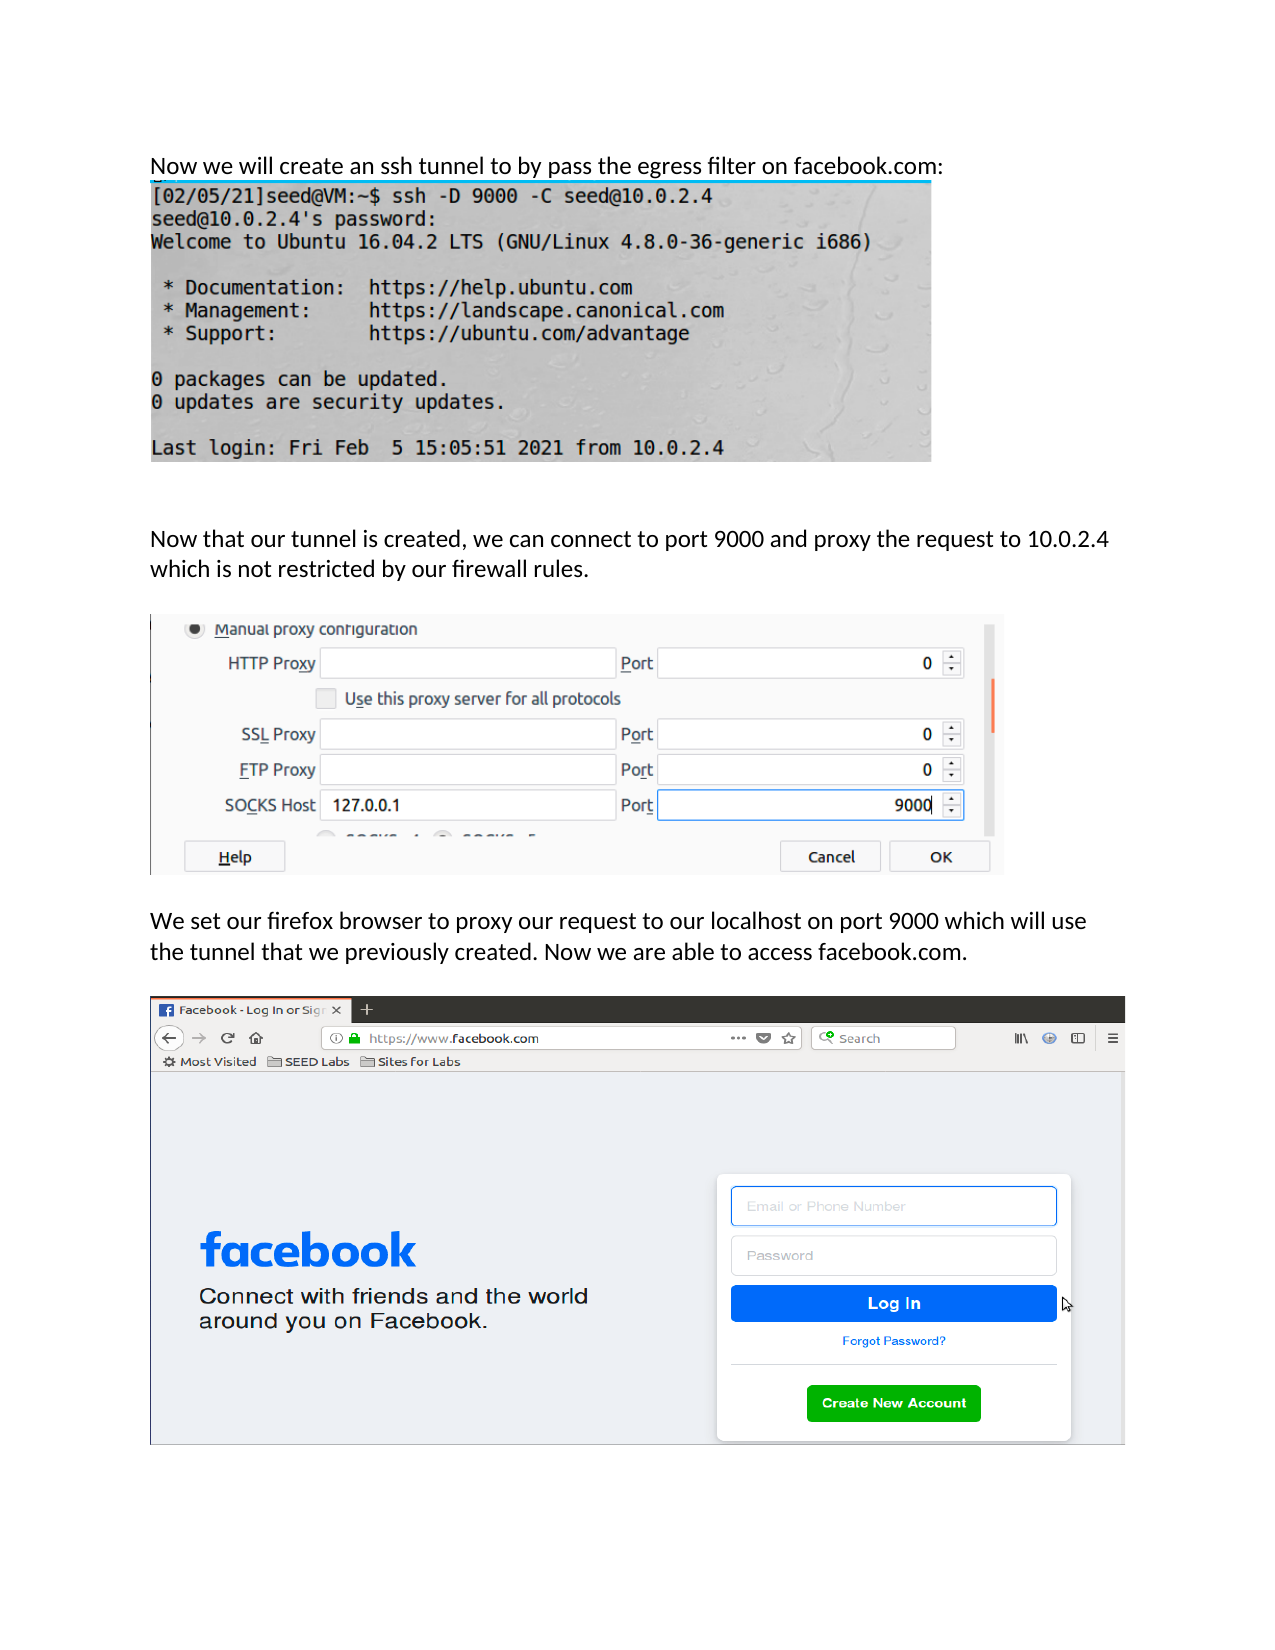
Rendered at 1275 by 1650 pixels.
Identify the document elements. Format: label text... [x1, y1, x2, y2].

picture [150, 996, 1125, 1445]
picture [150, 184, 932, 462]
text We set our firefox browser to proxy our request to our localhost on port 9000 which will use the tunnel that we previously created. Now we are able to access facebook.com. [150, 905, 1125, 966]
picture [150, 614, 1005, 875]
text Now we will create an ssh tunnel to by pass the egress filter on facebook.com: [150, 150, 1125, 181]
text Now that our tunnel is created, we can connect to port 9000 and proxy the request to 10.0.2.4 which is not restricted by our firewall rules. [150, 523, 1125, 584]
